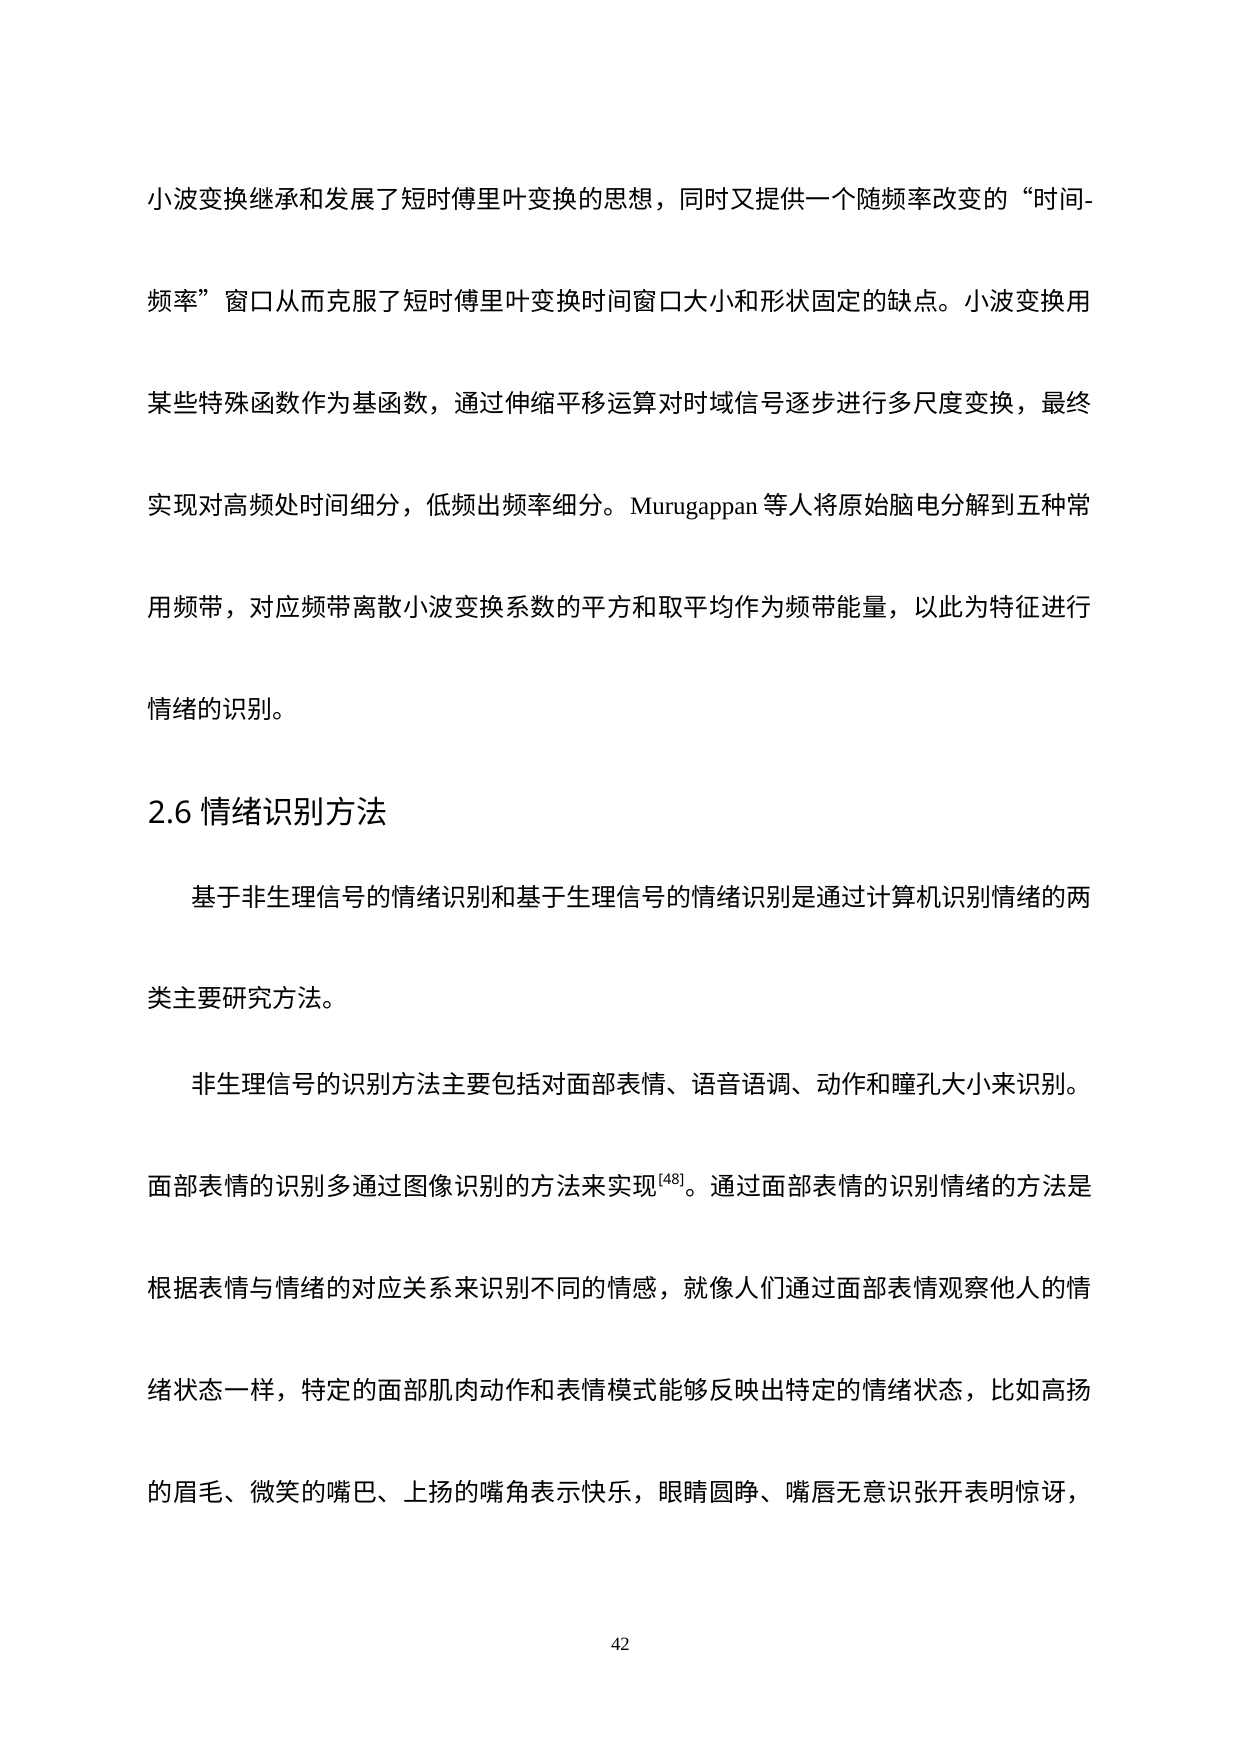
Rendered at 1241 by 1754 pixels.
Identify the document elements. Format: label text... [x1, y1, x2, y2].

subtitle 2.6 情绪识别方法 [148, 776, 1092, 844]
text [148, 1049, 1092, 1524]
text 基于非生理信号的情绪识别和基于生理信号的情绪识别是通过计算机识别情绪的两类主要研究方法。 [148, 861, 1092, 1031]
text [148, 164, 1092, 741]
